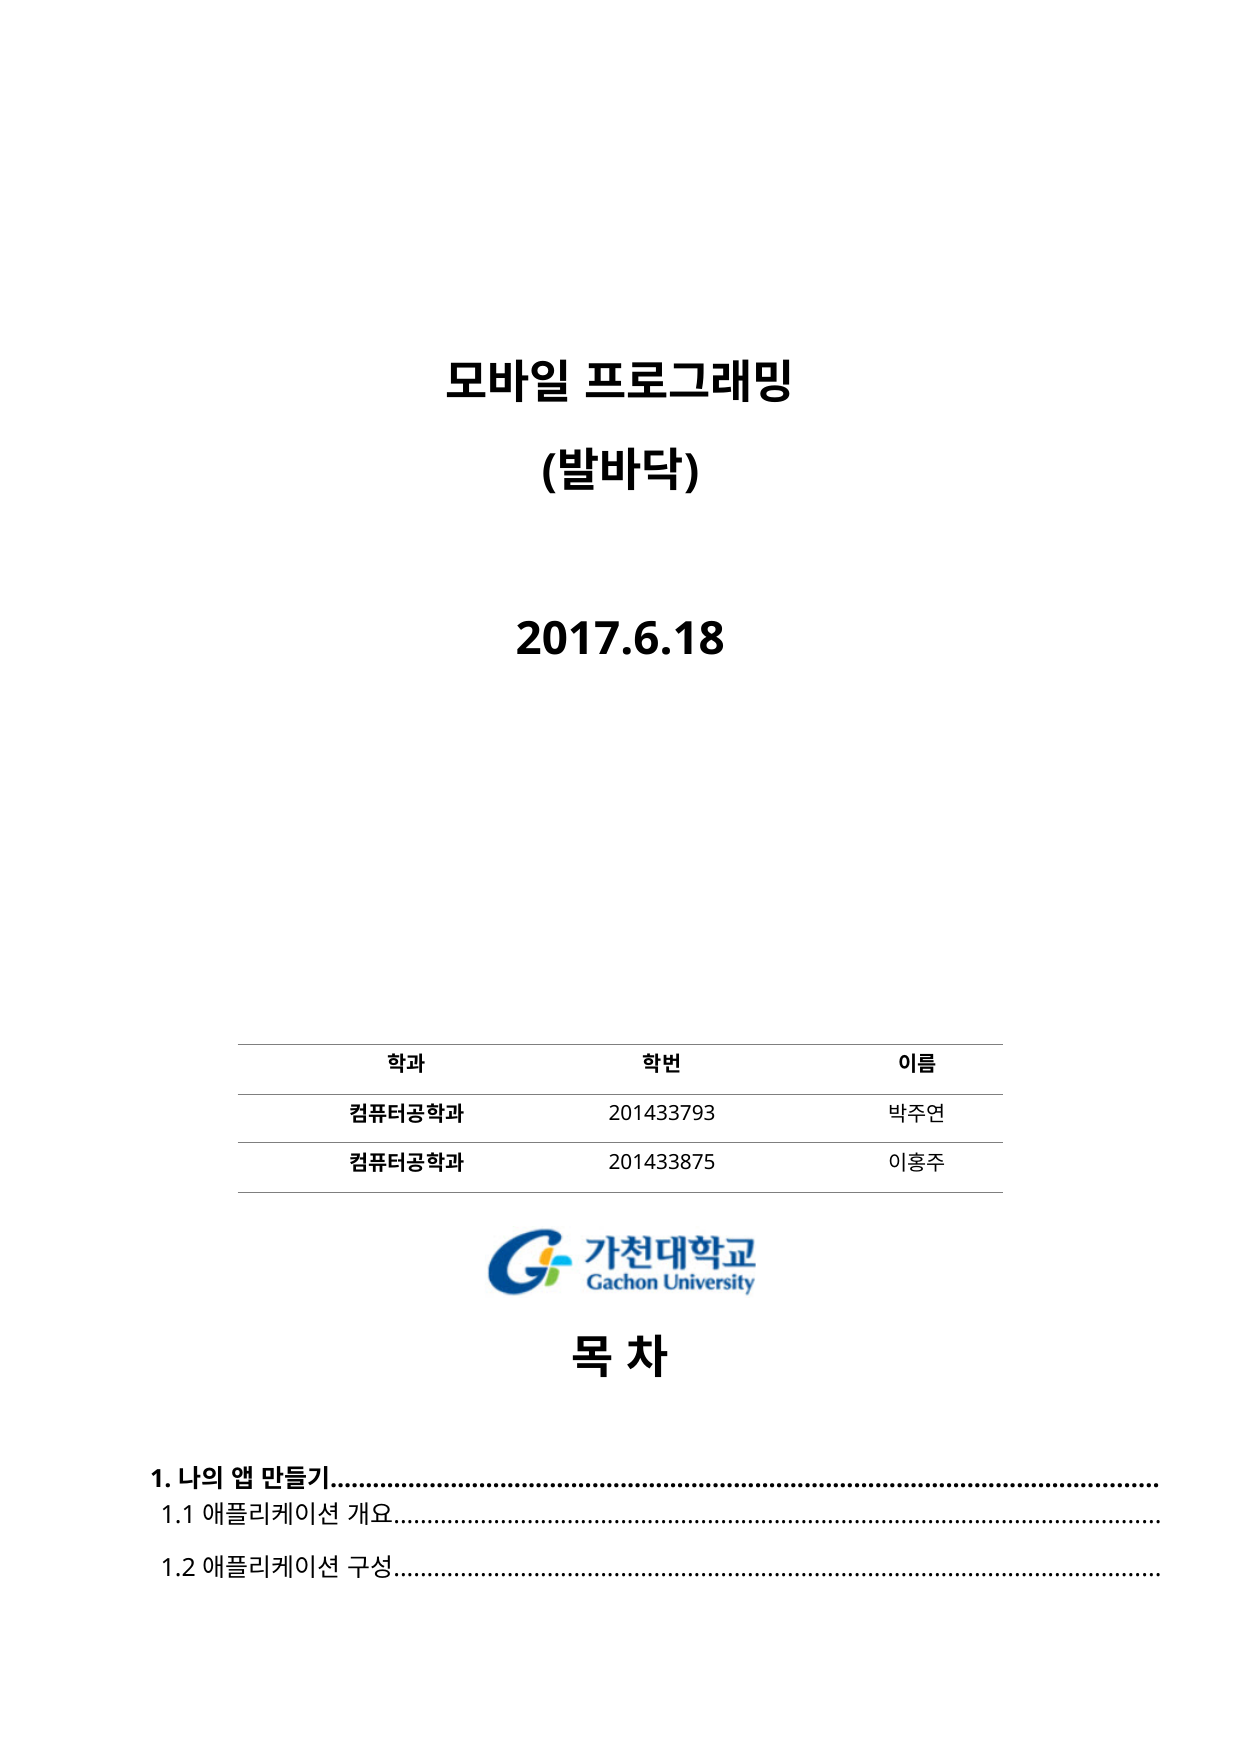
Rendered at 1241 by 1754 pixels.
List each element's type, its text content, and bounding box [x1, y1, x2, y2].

text 1.1 애플리케이션 개요 3 [160, 1495, 1090, 1531]
table_header 이름 [748, 1045, 1003, 1093]
text 1. 나의 앱 만들기 3 [150, 1459, 1090, 1495]
table_cell 컴퓨터공학과 [238, 1143, 492, 1192]
table_cell 201433793 [493, 1095, 748, 1142]
text 1.2 애플리케이션 구성 3 [160, 1548, 1090, 1584]
table_cell 201433875 [493, 1143, 748, 1192]
text 목 차 [150, 1320, 1090, 1386]
table_cell 이홍주 [748, 1143, 1003, 1192]
table_header 학과 [238, 1045, 492, 1093]
table_cell 박주연 [748, 1095, 1003, 1142]
text 2017.6.18 [150, 606, 1090, 668]
text (발바닥) [150, 433, 1090, 500]
table_cell 컴퓨터공학과 [238, 1095, 492, 1142]
text 모바일 프로그래밍 [150, 345, 1090, 411]
table_header 학번 [493, 1045, 748, 1093]
picture [484, 1226, 756, 1298]
